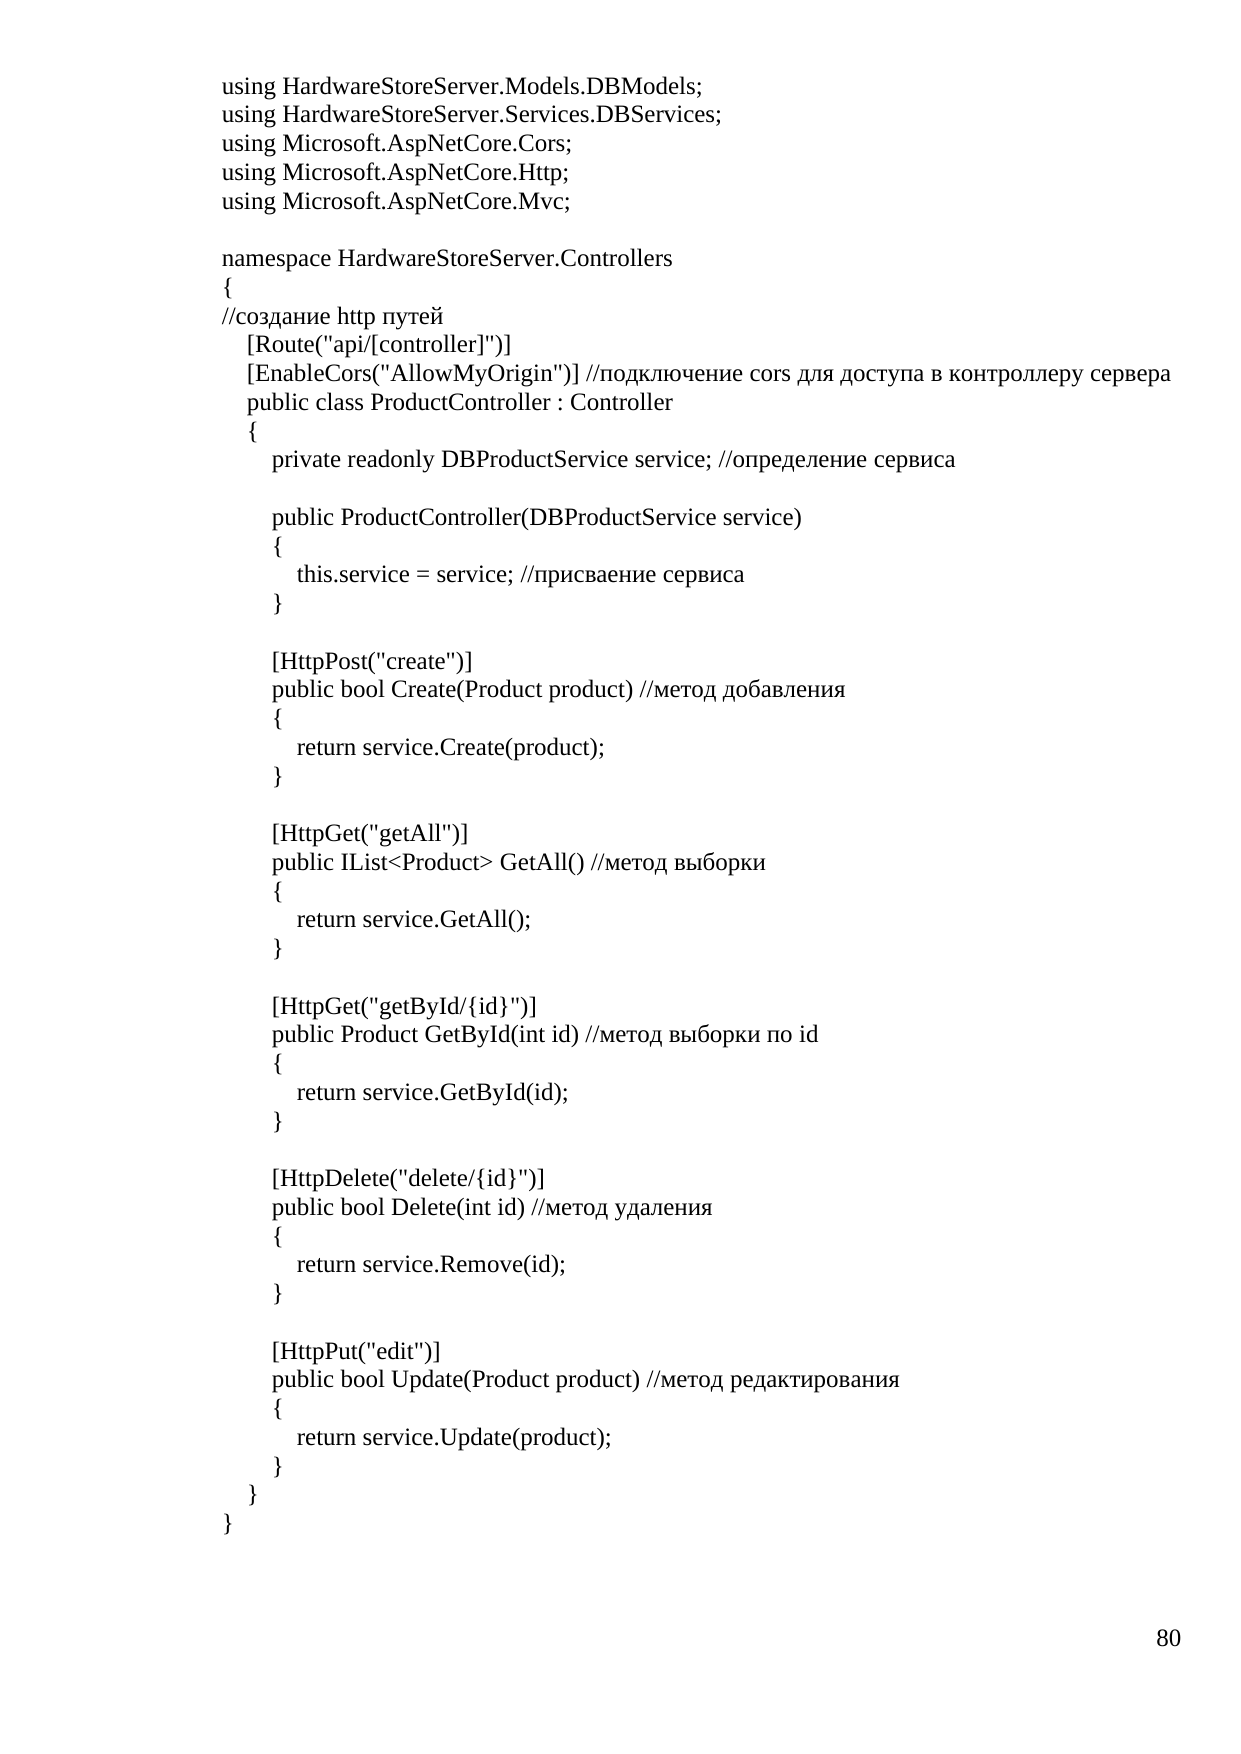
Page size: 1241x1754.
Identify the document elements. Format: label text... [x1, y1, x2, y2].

text { [148, 876, 1181, 904]
text } [148, 933, 1181, 962]
text using Microsoft.AspNetCore.Mvc; [148, 186, 1181, 214]
text public ProductController(DBProductService service) [148, 502, 1181, 531]
text public class ProductController : Controller [148, 387, 1181, 416]
text public bool Create(Product product) //метод добавления [148, 674, 1181, 703]
text public Product GetById(int id) //метод выборки по id [148, 1019, 1181, 1048]
text { [148, 1048, 1181, 1077]
text [HttpGet("getAll")] [148, 818, 1181, 847]
text using Microsoft.AspNetCore.Cors; [148, 128, 1181, 157]
text [EnableCors("AllowMyOrigin")] //подключение cors для доступа в контроллеру сервера [148, 358, 1181, 387]
text { [148, 531, 1181, 559]
text } [148, 1106, 1181, 1134]
text using HardwareStoreServer.Services.DBServices; [148, 99, 1181, 128]
text public bool Update(Product product) //метод редактирования [148, 1364, 1181, 1393]
text return service.Remove(id); [148, 1249, 1181, 1278]
text //создание http путей [148, 301, 1181, 329]
text { [148, 1221, 1181, 1249]
text return service.GetById(id); [148, 1077, 1181, 1106]
text private readonly DBProductService service; //определение сервиса [148, 444, 1181, 473]
text [HttpPost("create")] [148, 646, 1181, 674]
text public bool Delete(int id) //метод удаления [148, 1192, 1181, 1221]
text public IList<Product> GetAll() //метод выборки [148, 847, 1181, 876]
text { [148, 703, 1181, 732]
text [HttpDelete("delete/{id}")] [148, 1163, 1181, 1192]
text [Route("api/[controller]")] [148, 329, 1181, 358]
text return service.Update(product); [148, 1422, 1181, 1451]
text using Microsoft.AspNetCore.Http; [148, 157, 1181, 186]
text } [148, 1451, 1181, 1479]
text return service.GetAll(); [148, 904, 1181, 933]
text [HttpPut("edit")] [148, 1336, 1181, 1364]
text } [148, 1508, 1181, 1537]
text { [148, 416, 1181, 444]
text return service.Create(product); [148, 732, 1181, 761]
text { [148, 272, 1181, 301]
text this.service = service; //присваение сервиса [148, 559, 1181, 588]
text { [148, 1393, 1181, 1422]
text } [148, 1479, 1181, 1508]
text namespace HardwareStoreServer.Controllers [148, 243, 1181, 272]
text using HardwareStoreServer.Models.DBModels; [148, 71, 1181, 99]
text } [148, 588, 1181, 617]
text } [148, 761, 1181, 789]
text } [148, 1278, 1181, 1307]
text [HttpGet("getById/{id}")] [148, 991, 1181, 1019]
